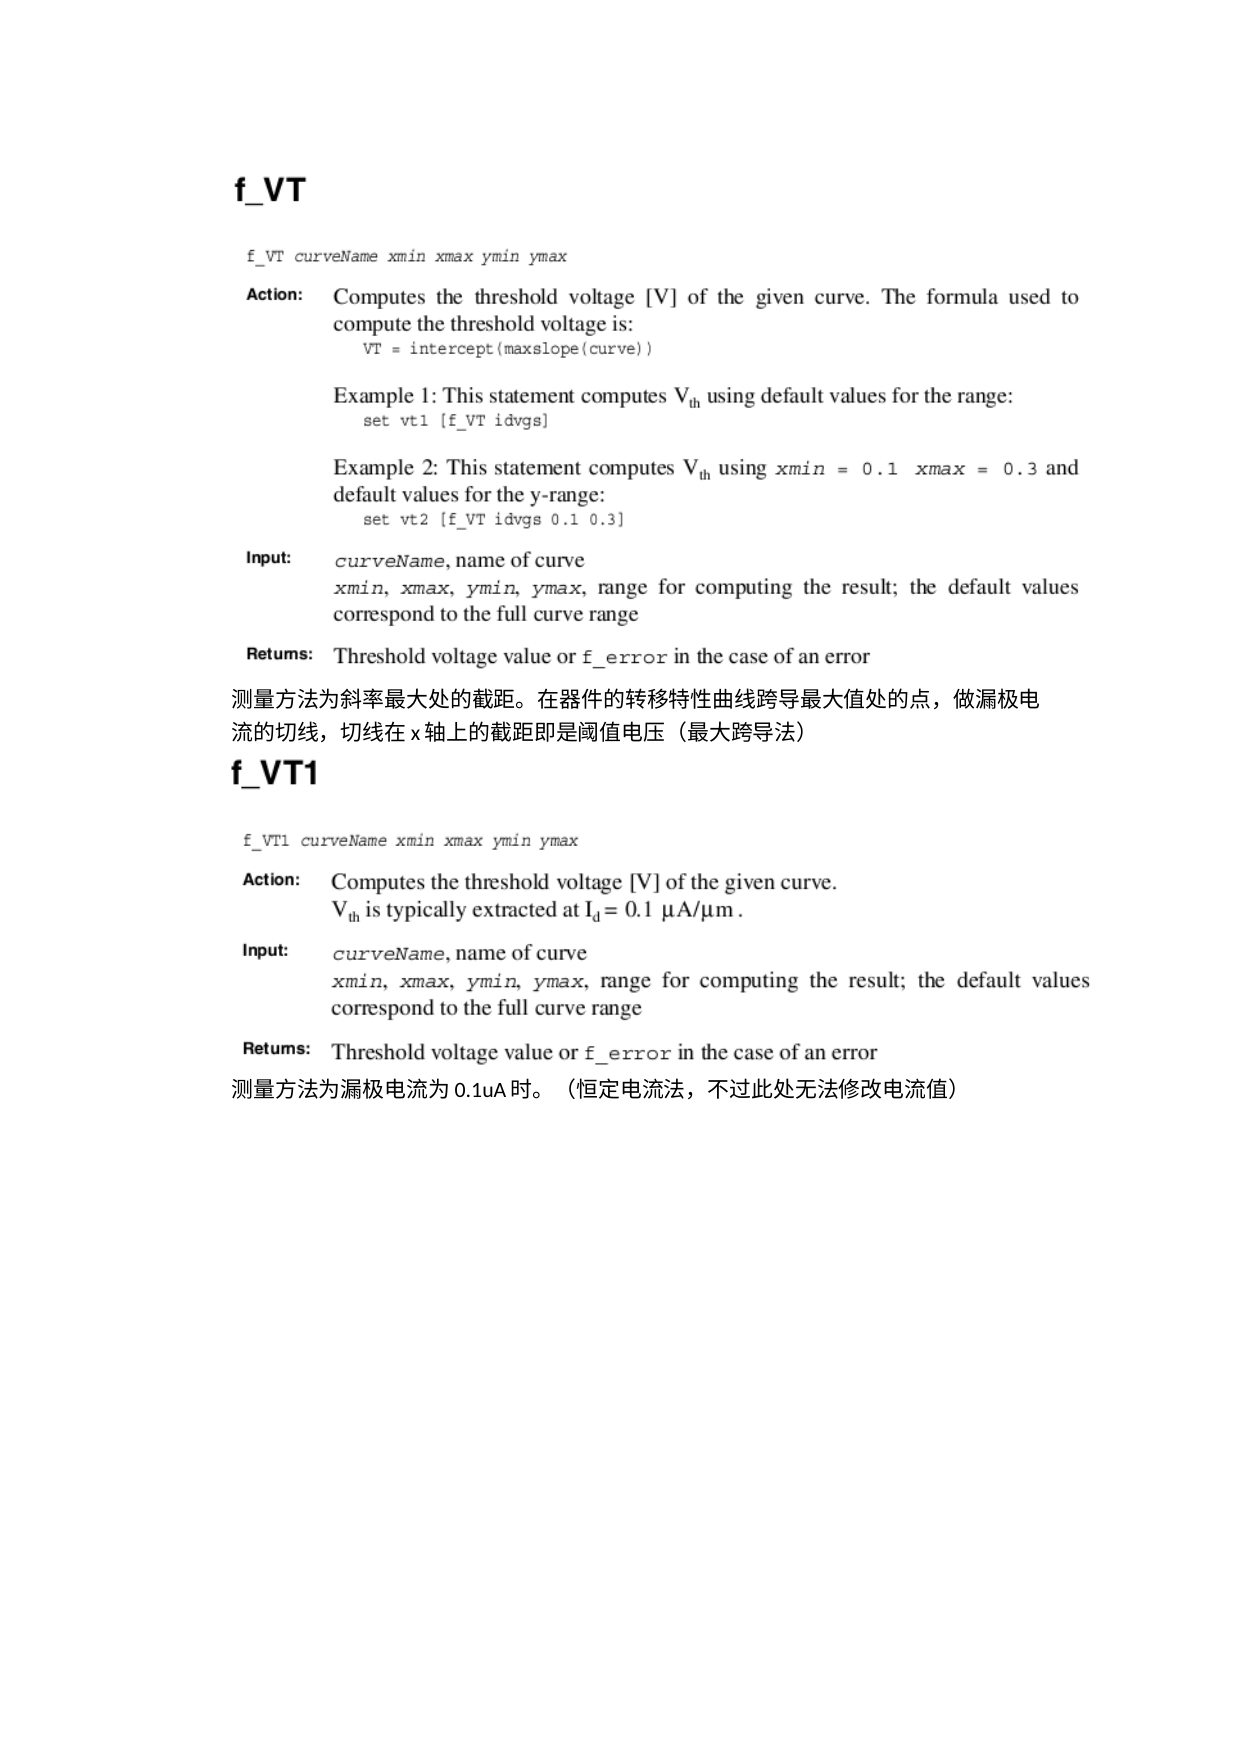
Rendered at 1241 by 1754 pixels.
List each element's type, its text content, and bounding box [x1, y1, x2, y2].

picture [231, 173, 1096, 671]
list 测量方法为漏极电流为0.1uA时。（恒定电流法，不过此处无法修改电流值） [187, 1072, 1053, 1104]
list 测量方法为斜率最大处的截距。在器件的转移特性曲线跨导最大值处的点，做漏极电流的切线，切线在x轴上的截距即是阈值电压（最大跨导法） [231, 682, 1053, 747]
picture [231, 753, 1097, 1066]
